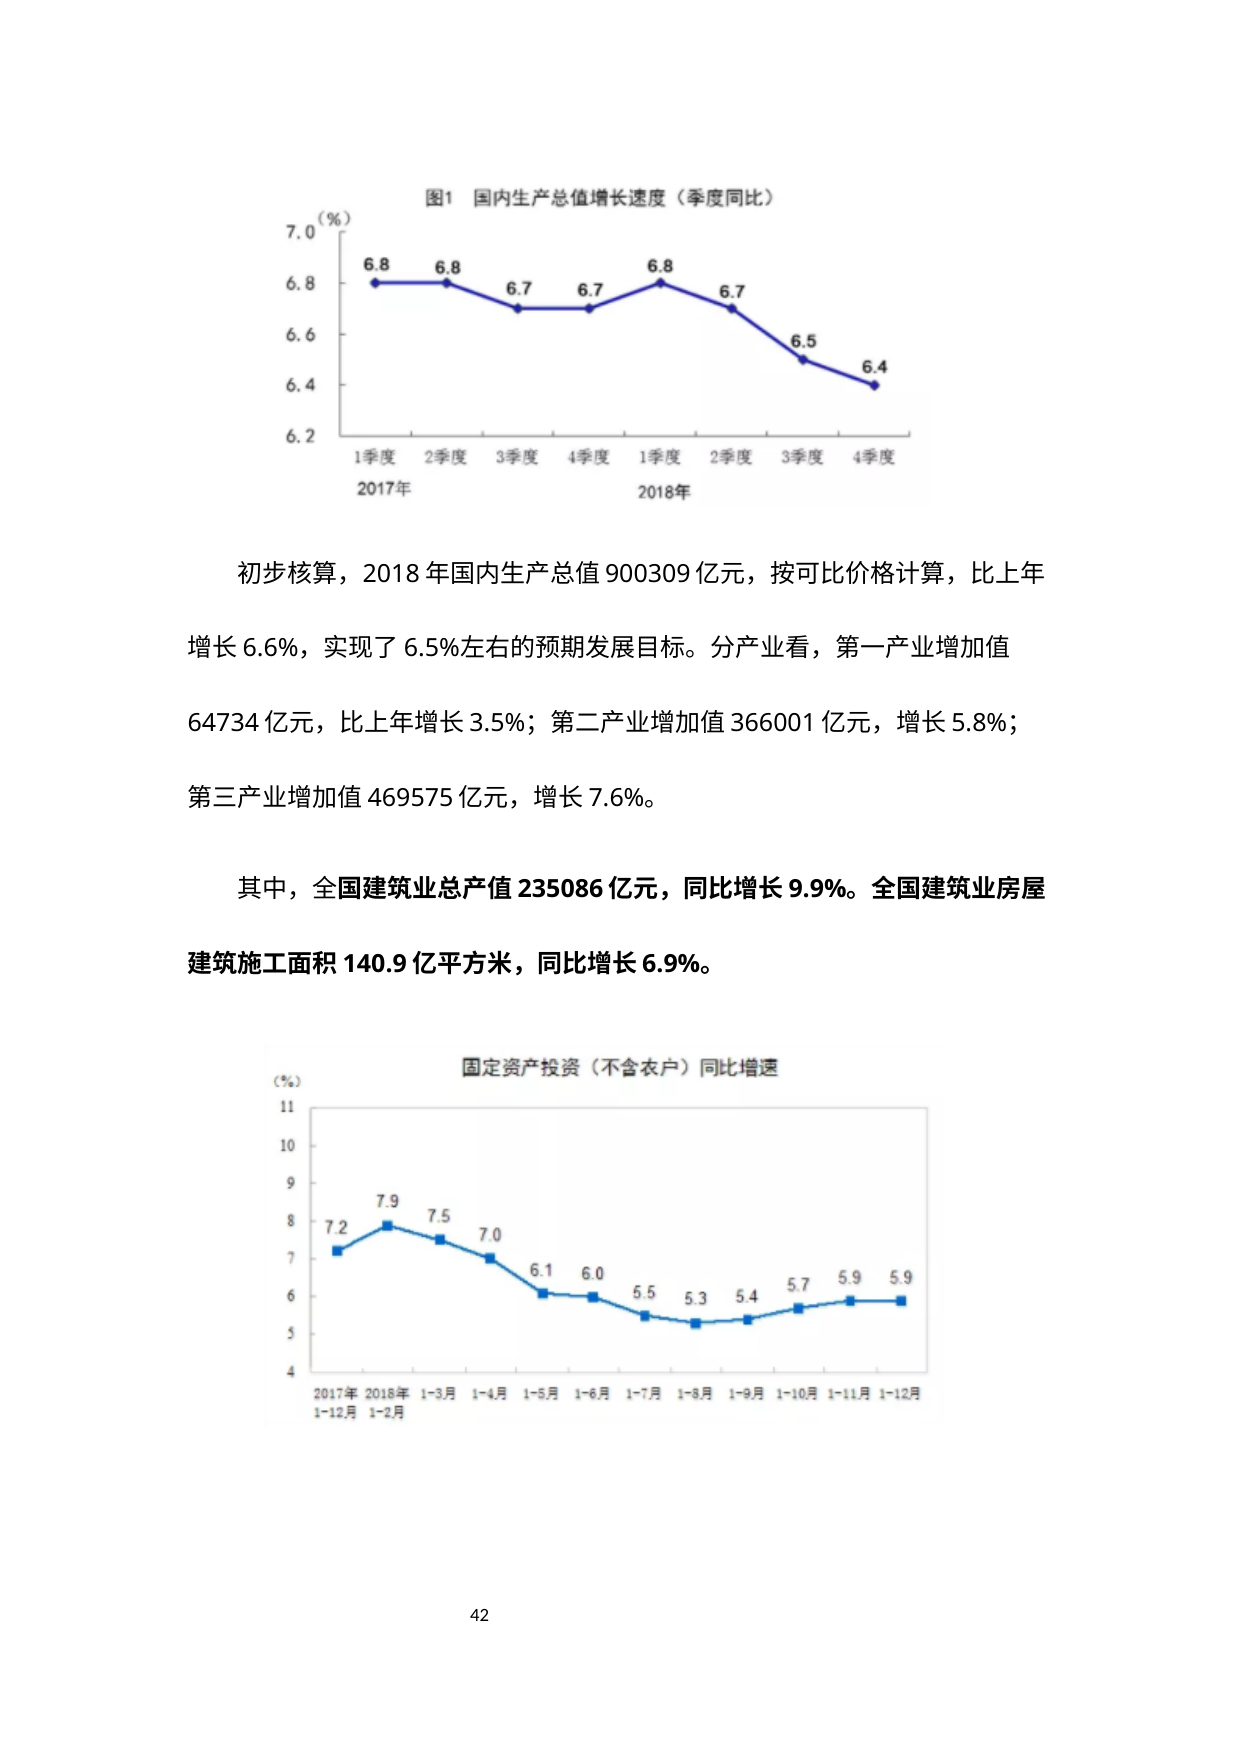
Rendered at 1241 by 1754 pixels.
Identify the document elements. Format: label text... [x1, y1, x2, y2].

text 其中，全国建筑业总产值235086亿元，同比增长9.9%。全国建筑业房屋建筑施工面积140.9亿平方米，同比增长6.9%。 [187, 854, 1053, 994]
picture [187, 1034, 1011, 1428]
picture [187, 162, 1025, 508]
text 初步核算，2018年国内生产总值900309亿元，按可比价格计算，比上年增长6.6%，实现了6.5%左右的预期发展目标。分产业看，第一产业增加值64734亿元，比上年增长3.5%；第二产业增加值366001亿元，增长5.8%；第三产业增加值469575亿元，增长7.6%。 [187, 539, 1053, 828]
